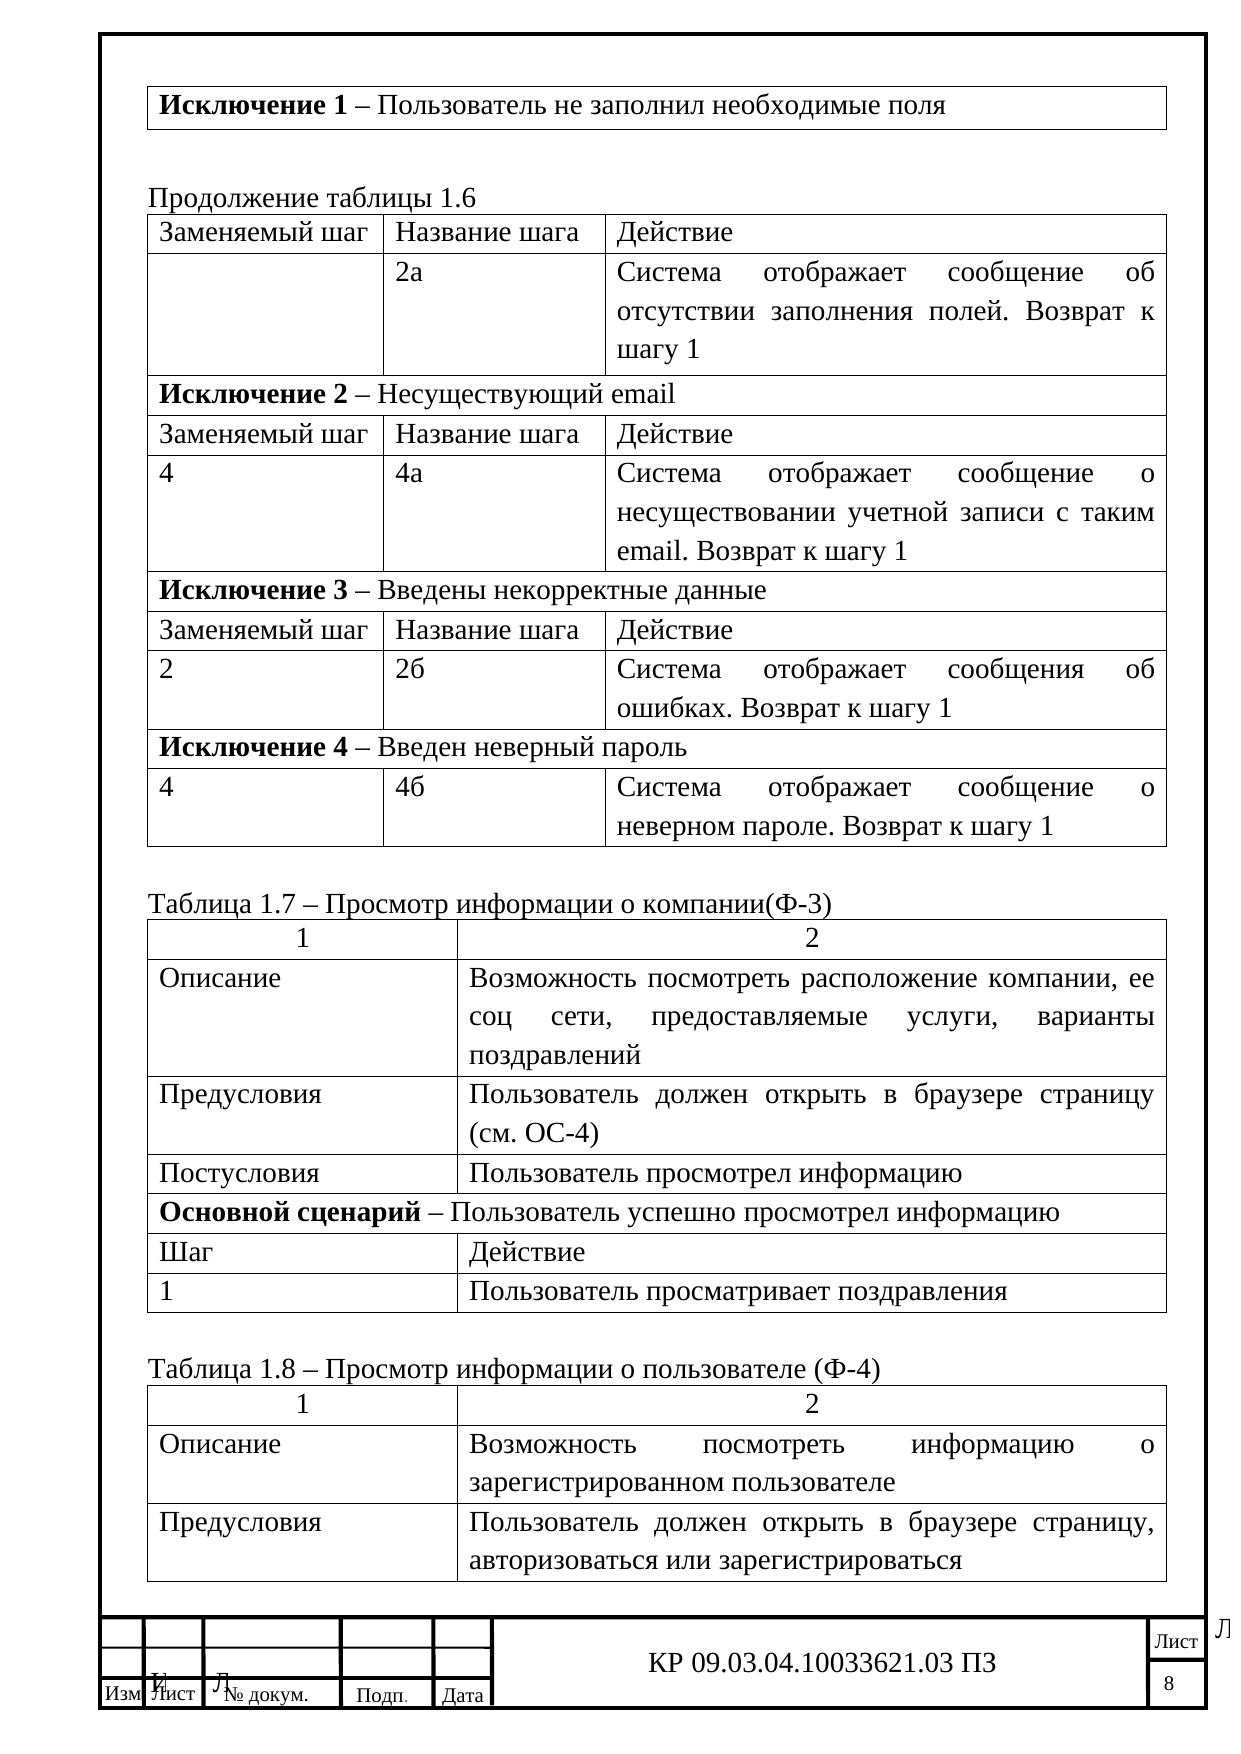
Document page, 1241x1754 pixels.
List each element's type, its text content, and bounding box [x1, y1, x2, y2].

table_cell Заменяемый шаг [148, 612, 383, 650]
table_cell 4 [148, 456, 383, 571]
text Таблица 1.8 – Просмотр информации о пользователе (Ф-4) [148, 1352, 1181, 1385]
table_header Действие [606, 215, 1166, 253]
table_cell 4б [384, 769, 605, 846]
table_cell 4а [384, 456, 605, 571]
table_cell Возможность посмотреть расположение компании, ее соц сети, предоставляемые услуги, варианты поздравлений [458, 960, 1166, 1076]
table_cell 2а [384, 254, 605, 375]
table_cell Возможность посмотреть информацию о зарегистрированном пользователе [458, 1426, 1166, 1503]
table_cell Название шага [384, 416, 605, 454]
table_cell Исключение 4 – Введен неверный пароль [148, 730, 1166, 768]
table_cell Предусловия [148, 1504, 457, 1581]
table_header 2 [458, 1386, 1166, 1425]
table_header 2 [458, 920, 1166, 959]
table_cell Действие [458, 1234, 1166, 1272]
table_cell Действие [606, 612, 1166, 650]
table_cell Название шага [384, 612, 605, 650]
table_cell Система отображает сообщение об отсутствии заполнения полей. Возврат к шагу 1 [606, 254, 1166, 375]
table_header 1 [148, 1386, 457, 1425]
table_cell Постусловия [148, 1155, 457, 1193]
table_cell 1 [148, 1274, 457, 1312]
text Таблица 1.7 – Просмотр информации о компании(Ф-3) [148, 886, 1181, 919]
table_cell Шаг [148, 1234, 457, 1272]
table_cell Пользователь просмотрел информацию [458, 1155, 1166, 1193]
table_header Название шага [384, 215, 605, 253]
table_cell Основной сценарий – Пользователь успешно просмотрел информацию [148, 1194, 1166, 1233]
table_cell Описание [148, 960, 457, 1076]
table_cell Исключение 1 – Пользователь не заполнил необходимые поля [148, 87, 1166, 129]
table_cell 2б [384, 651, 605, 728]
table_header Заменяемый шаг [148, 215, 383, 253]
table_cell 4 [148, 769, 383, 846]
table_cell Система отображает сообщение о неверном пароле. Возврат к шагу 1 [606, 769, 1166, 846]
table_cell Система отображает сообщение о несуществовании учетной записи с таким email. Возврат к шагу 1 [606, 456, 1166, 571]
table_cell Пользователь должен открыть в браузере страницу, авторизоваться или зарегистрироваться [458, 1504, 1166, 1581]
table_cell Пользователь должен открыть в браузере страницу (см. ОС-4) [458, 1077, 1166, 1154]
table_cell Описание [148, 1426, 457, 1503]
table_cell Исключение 2 – Несуществующий email [148, 376, 1166, 415]
table_header 1 [148, 920, 457, 959]
table_cell Пользователь просматривает поздравления [458, 1274, 1166, 1312]
table_cell Предусловия [148, 1077, 457, 1154]
text Продолжение таблицы 1.6 [148, 180, 1152, 213]
table_cell Исключение 3 – Введены некорректные данные [148, 572, 1166, 611]
table_cell Действие [606, 416, 1166, 454]
table_cell [148, 254, 383, 375]
table_cell Система отображает сообщения об ошибках. Возврат к шагу 1 [606, 651, 1166, 728]
table_cell 2 [148, 651, 383, 728]
table_cell Заменяемый шаг [148, 416, 383, 454]
